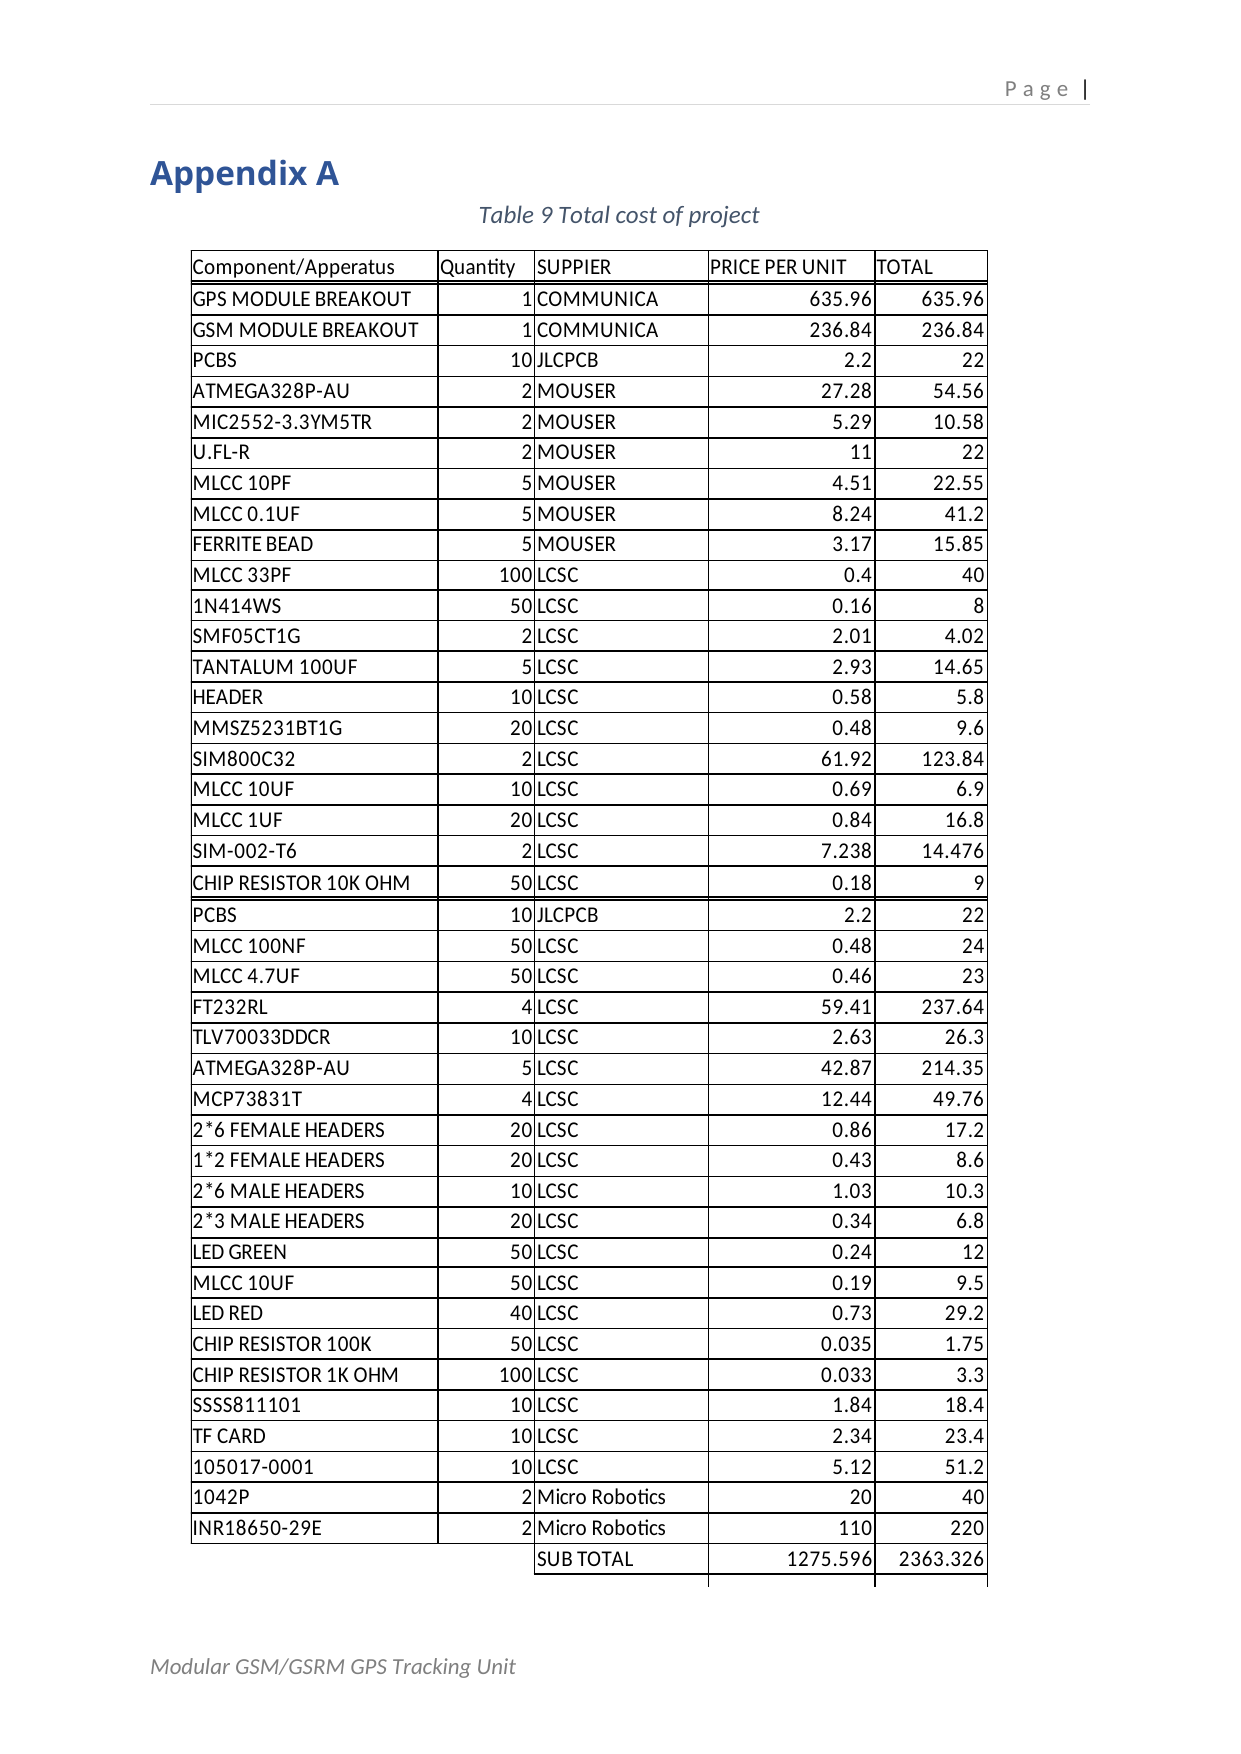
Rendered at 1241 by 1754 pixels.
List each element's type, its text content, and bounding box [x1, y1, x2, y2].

subtitle Appendix A [150, 150, 1090, 195]
text Table 9 Total cost of project [150, 199, 1090, 229]
